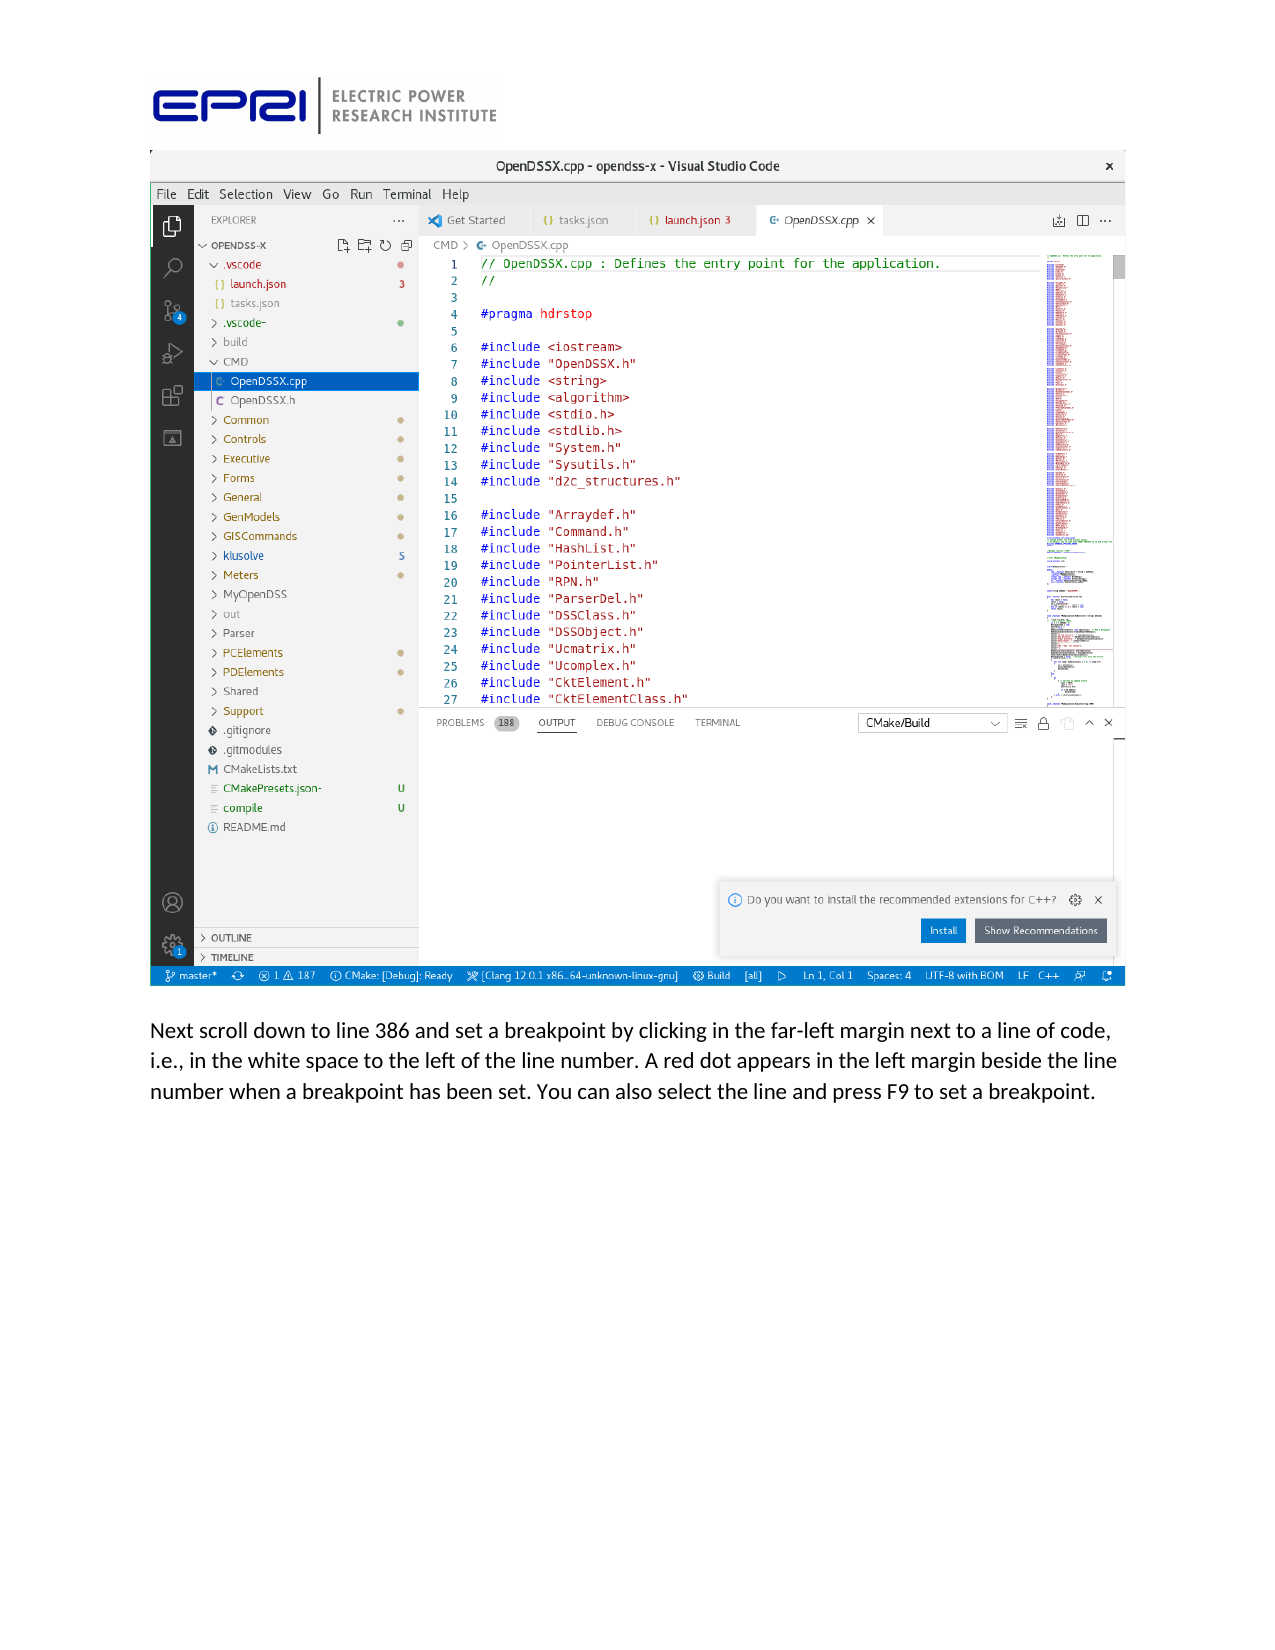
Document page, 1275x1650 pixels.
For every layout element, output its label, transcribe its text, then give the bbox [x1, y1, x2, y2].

picture [150, 150, 1125, 986]
picture [150, 75, 499, 137]
text Next scroll down to line 386 and set a breakpoint by clicking in the far-left margin next to a line of code, i.e., in the white space to the left of the line number. A red dot appears in the left margin beside the line number when a breakpoint has been set. You can also select the line and press F9 to set a breakpoint. [150, 1016, 1125, 1105]
